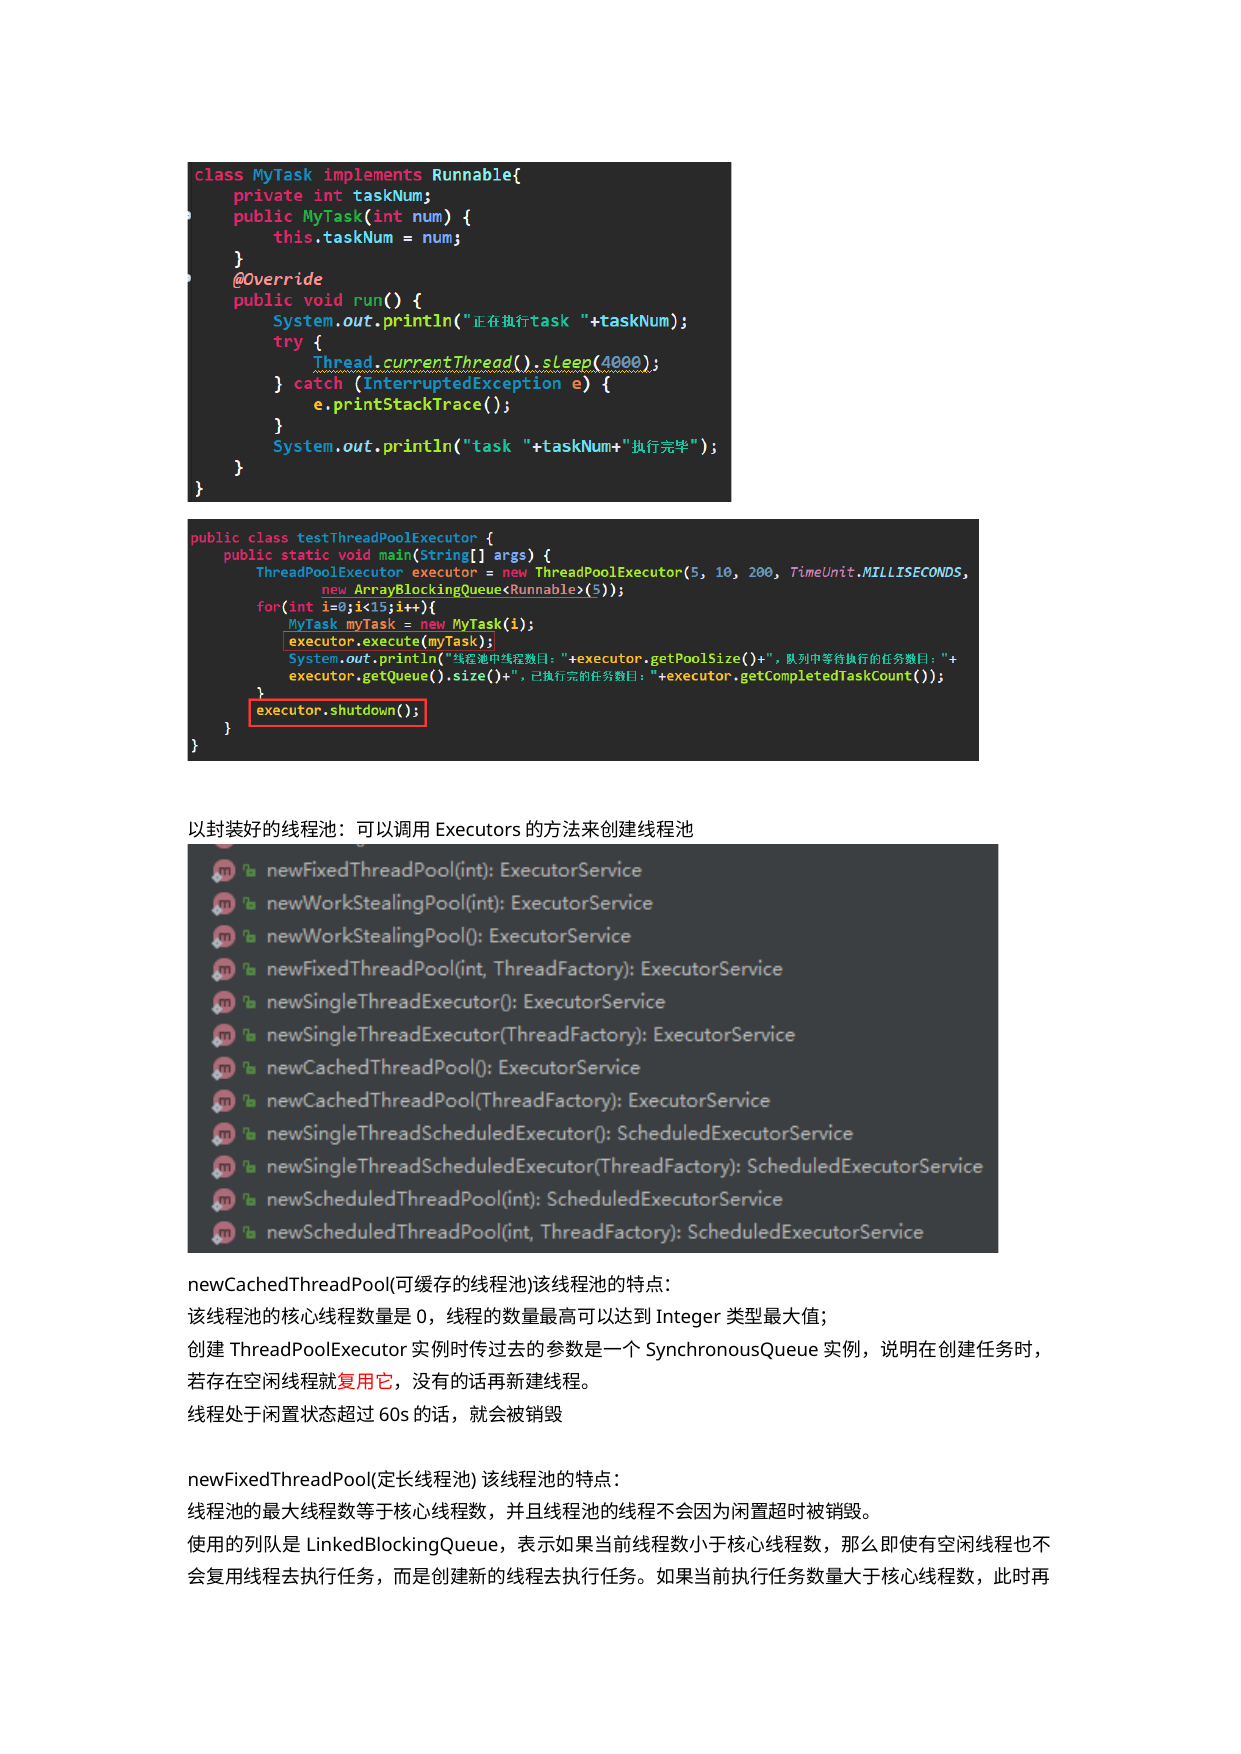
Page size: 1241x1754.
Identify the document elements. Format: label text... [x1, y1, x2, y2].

text 创建ThreadPoolExecutor实例时传过去的参数是一个SynchronousQueue实例，说明在创建任务时，若存在空闲线程就复用它，没有的话再新建线程。 [187, 1332, 1053, 1397]
picture [187, 162, 732, 502]
text 线程处于闲置状态超过60s的话，就会被销毁 [187, 1397, 1053, 1429]
text 该线程池的核心线程数量是0，线程的数量最高可以达到Integer 类型最大值； [187, 1299, 1053, 1332]
picture [187, 844, 999, 1253]
text 以封装好的线程池：可以调用Executors的方法来创建线程池 [187, 812, 1053, 844]
text newCachedThreadPool(可缓存的线程池)该线程池的特点： [187, 1267, 1053, 1299]
picture [187, 519, 979, 761]
text 线程池的最大线程数等于核心线程数，并且线程池的线程不会因为闲置超时被销毁。 [187, 1494, 1053, 1527]
text newFixedThreadPool(定长线程池) 该线程池的特点： [187, 1462, 1053, 1494]
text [187, 1527, 1053, 1592]
